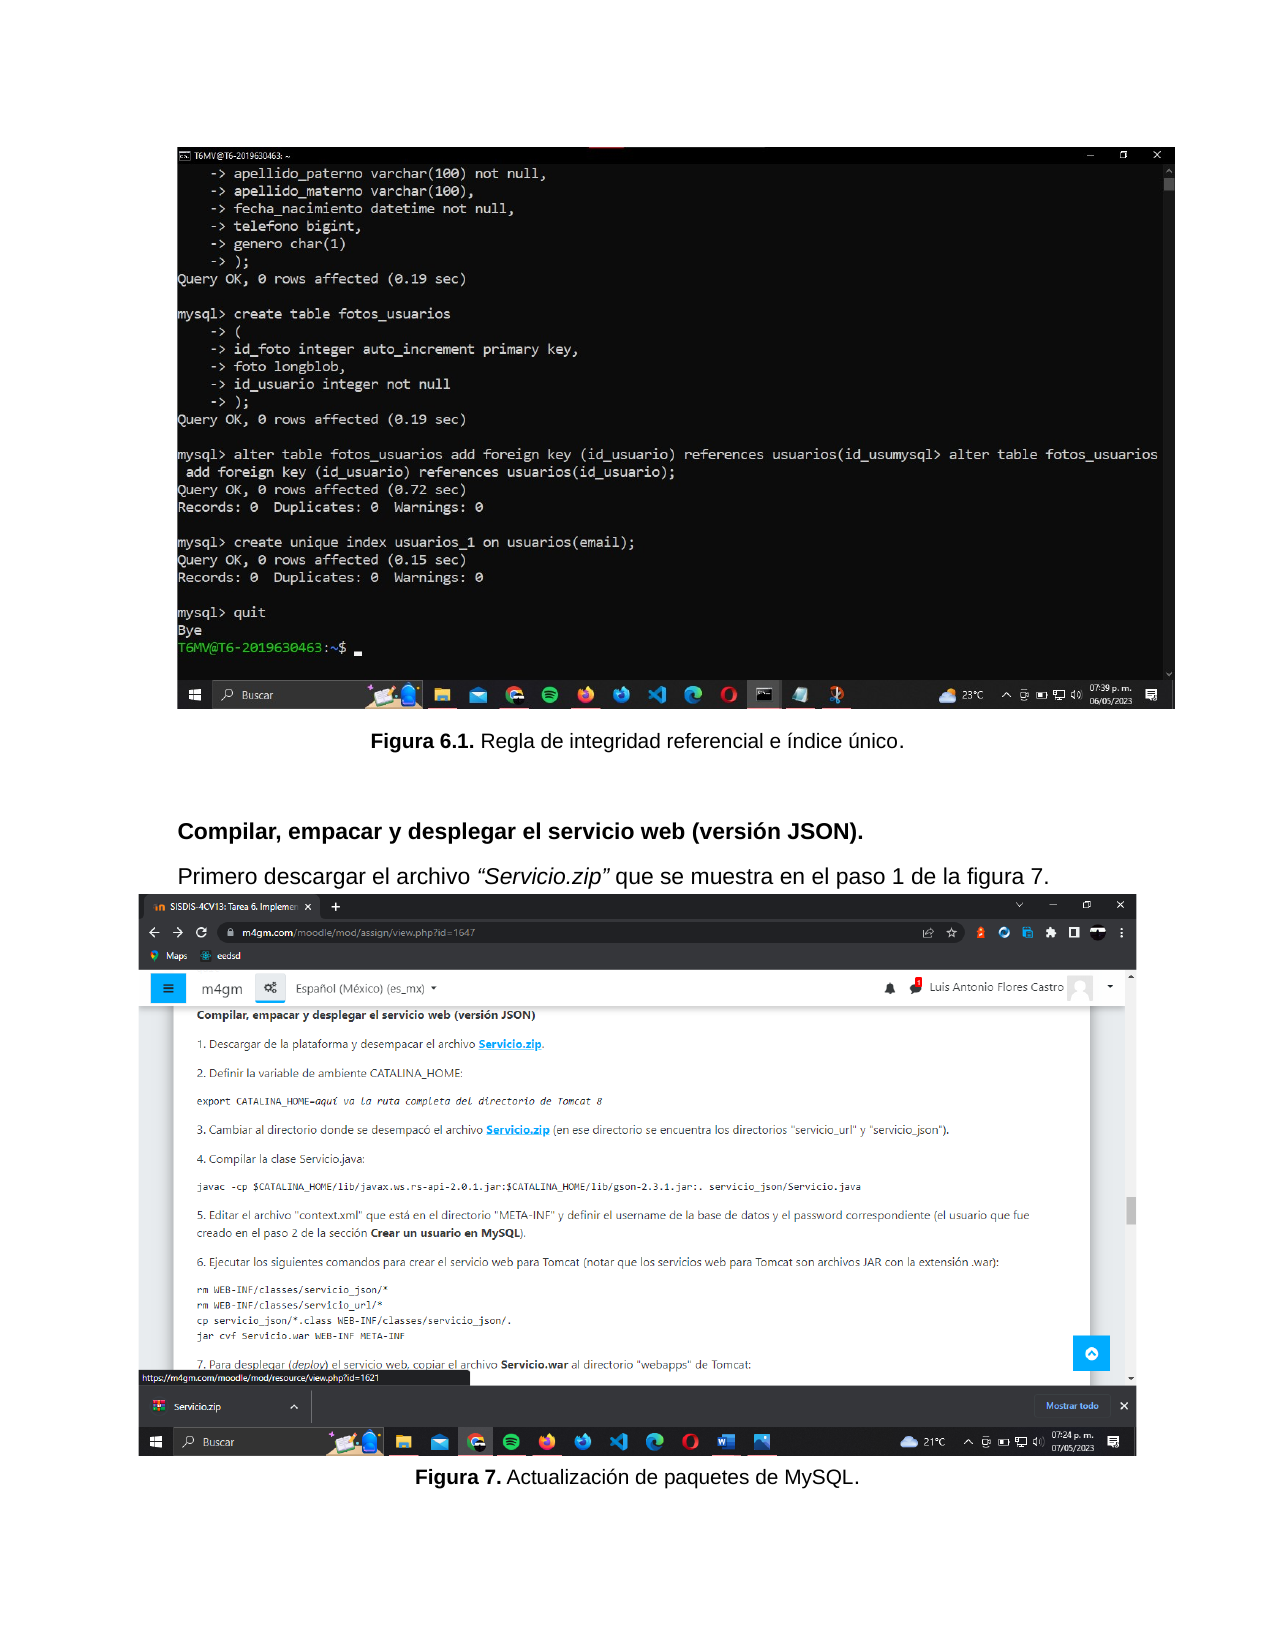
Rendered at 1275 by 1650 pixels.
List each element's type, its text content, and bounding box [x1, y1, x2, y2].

picture [138, 894, 1137, 1456]
text Figura 7. Actualización de paquetes de MySQL. [177, 1463, 1098, 1489]
text Compilar, empacar y desplegar el servicio web (versión JSON). [177, 818, 1098, 844]
text Primero descargar el archivo “Servicio.zip” que se muestra en el paso 1 de la figura 7. [177, 863, 1098, 889]
picture [177, 147, 1175, 709]
text Figura 6.1. Regla de integridad referencial e índice único. [177, 727, 1098, 754]
